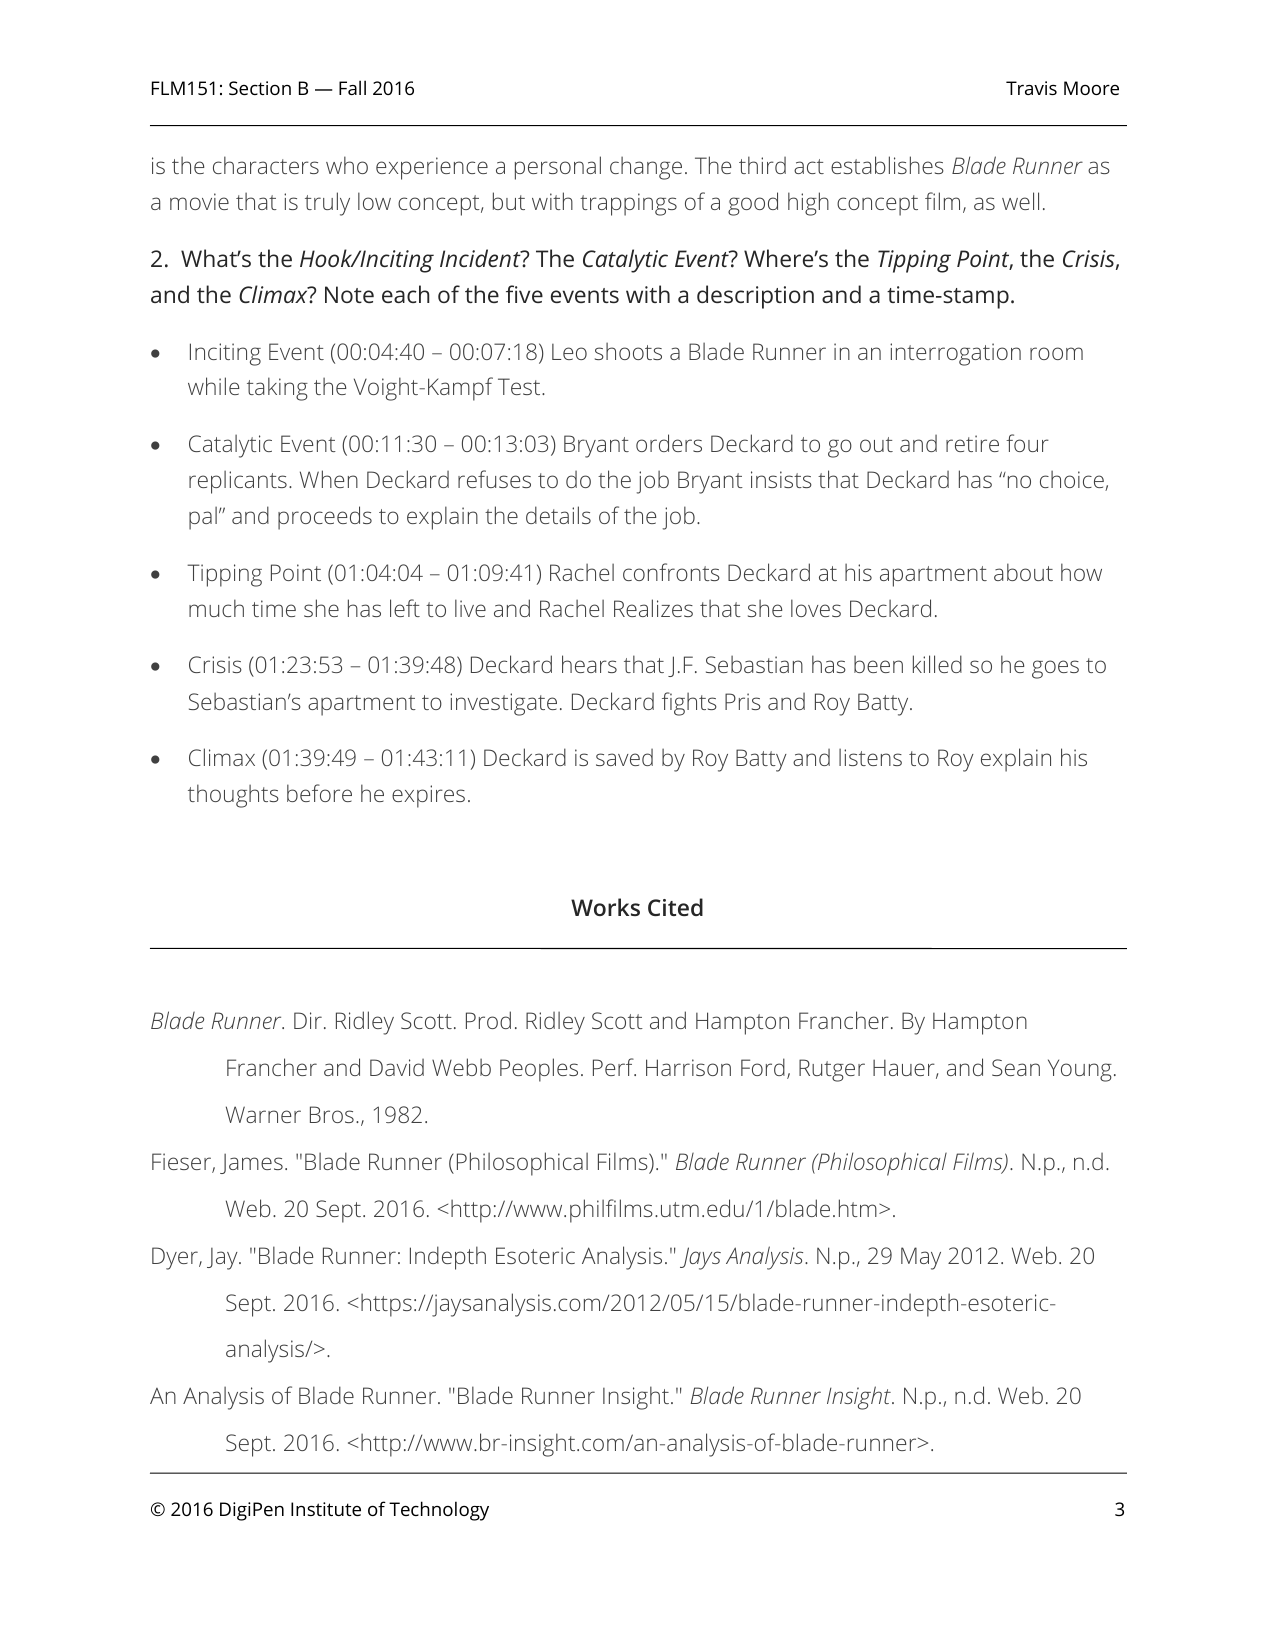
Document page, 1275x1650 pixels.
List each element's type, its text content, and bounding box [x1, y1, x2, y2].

text Works Cited [150, 892, 1125, 923]
text Dyer, Jay. "Blade Runner: Indepth Esoteric Analysis." Jays Analysis. N.p., 29 May 2012. Web. 20 Sept. 2016. <https://jaysanalysis.com/2012/05/15/blade-runner-indepth-esoteric-analysis/>. [150, 1239, 1125, 1364]
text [150, 150, 1125, 217]
list Tipping Point (01:04:04 – 01:09:41) Rachel confronts Deckard at his apartment about how much time she has left to live and Rachel Realizes that she loves Deckard. [150, 557, 1125, 624]
list Catalytic Event (00:11:30 – 00:13:03) Bryant orders Deckard to go out and retire four replicants. When Deckard refuses to do the job Bryant insists that Deckard has “no choice, pal” and proceeds to explain the details of the job. [150, 428, 1125, 531]
list Crisis (01:23:53 – 01:39:48) Deckard hears that J.F. Sebastian has been killed so he goes to Sebastian’s apartment to investigate. Deckard fights Pris and Roy Batty. [150, 649, 1125, 717]
text 2. What’s the Hook/Inciting Incident? The Catalytic Event? Where’s the Tipping Point, the Crisis, and the Climax? Note each of the five events with a description and a time-stamp. [150, 243, 1125, 310]
text An Analysis of Blade Runner. "Blade Runner Insight." Blade Runner Insight. N.p., n.d. Web. 20 Sept. 2016. <http://www.br-insight.com/an-analysis-of-blade-runner>. [150, 1380, 1125, 1458]
list Inciting Event (00:04:40 – 00:07:18) Leo shoots a Blade Runner in an interrogation room while taking the Voight-Kampf Test. [150, 335, 1125, 403]
text Fieser, James. "Blade Runner (Philosophical Films)." Blade Runner (Philosophical Films). N.p., n.d. Web. 20 Sept. 2016. <http://www.philfilms.utm.edu/1/blade.htm>. [150, 1146, 1125, 1224]
text Blade Runner. Dir. Ridley Scott. Prod. Ridley Scott and Hampton Francher. By Hampton Francher and David Webb Peoples. Perf. Harrison Ford, Rutger Hauer, and Sean Young. Warner Bros., 1982. [150, 1005, 1125, 1130]
list Climax (01:39:49 – 01:43:11) Deckard is saved by Roy Batty and listens to Roy explain his thoughts before he expires. [150, 742, 1125, 809]
